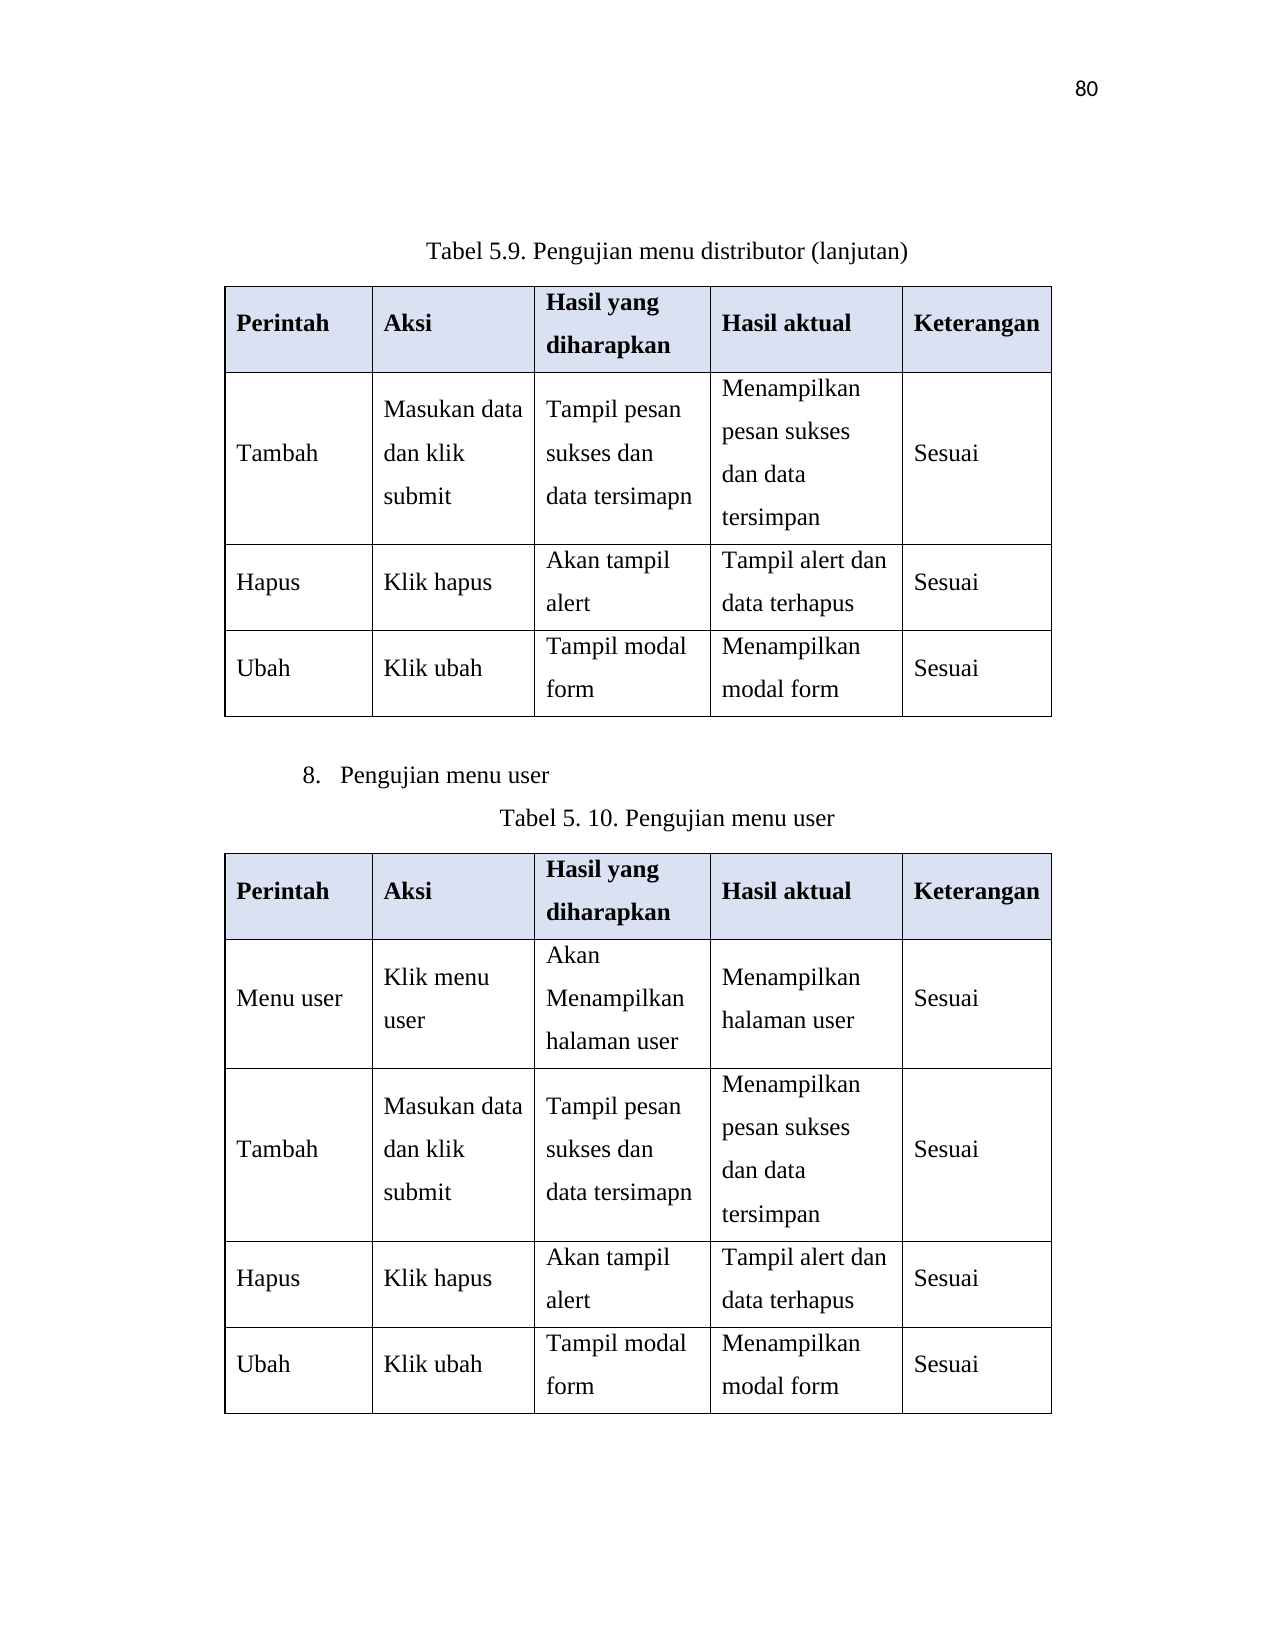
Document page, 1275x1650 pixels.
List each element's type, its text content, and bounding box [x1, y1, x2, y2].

table_cell Menampilkan pesan sukses dan data tersimpan [711, 373, 902, 544]
table_cell Tambah [226, 1069, 372, 1241]
table_cell Tampil modal form [535, 1328, 710, 1413]
table_cell Klik hapus [373, 1242, 534, 1327]
table_cell Tampil modal form [535, 631, 710, 716]
table_cell Sesuai [903, 1242, 1051, 1327]
table_cell Klik ubah [373, 631, 534, 716]
table_cell Tampil pesan sukses dan data tersimapn [535, 373, 710, 544]
table_cell Tambah [226, 373, 372, 544]
table_header Hasil yang diharapkan [535, 287, 710, 372]
table_cell Sesuai [903, 373, 1051, 544]
table_cell Sesuai [903, 631, 1051, 716]
table_header Hasil yang diharapkan [535, 854, 710, 939]
table_cell Hapus [226, 1242, 372, 1327]
table_cell Menampilkan halaman user [711, 940, 902, 1068]
table_header Hasil aktual [711, 287, 902, 372]
table_header Aksi [373, 854, 534, 939]
list Pengujian menu user [302, 760, 1098, 789]
table_header Aksi [373, 287, 534, 372]
table_cell Sesuai [903, 1069, 1051, 1241]
table_cell Ubah [226, 631, 372, 716]
table_header Perintah [226, 287, 372, 372]
table_cell Sesuai [903, 1328, 1051, 1413]
table_cell Tampil pesan sukses dan data tersimapn [535, 1069, 710, 1241]
table_header Perintah [226, 854, 372, 939]
table_cell Klik hapus [373, 545, 534, 630]
table_header Hasil aktual [711, 854, 902, 939]
table_cell Akan Menampilkan halaman user [535, 940, 710, 1068]
text Tabel 5. 10. Pengujian menu user [236, 803, 1098, 832]
table_cell Menampilkan modal form [711, 631, 902, 716]
table_cell Menu user [226, 940, 372, 1068]
table_cell Masukan data dan klik submit [373, 373, 534, 544]
table_cell Klik menu user [373, 940, 534, 1068]
table_cell Ubah [226, 1328, 372, 1413]
table_cell Sesuai [903, 940, 1051, 1068]
table_header Keterangan [903, 287, 1051, 372]
table_cell Akan tampil alert [535, 545, 710, 630]
table_cell Menampilkan pesan sukses dan data tersimpan [711, 1069, 902, 1241]
table_cell Tampil alert dan data terhapus [711, 1242, 902, 1327]
table_cell Sesuai [903, 545, 1051, 630]
table_header Keterangan [903, 854, 1051, 939]
table_cell Hapus [226, 545, 372, 630]
text Tabel 5.9. Pengujian menu distributor (lanjutan) [236, 236, 1098, 265]
table_cell Menampilkan modal form [711, 1328, 902, 1413]
table_cell Masukan data dan klik submit [373, 1069, 534, 1241]
table_cell Klik ubah [373, 1328, 534, 1413]
table_cell Akan tampil alert [535, 1242, 710, 1327]
table_cell Tampil alert dan data terhapus [711, 545, 902, 630]
